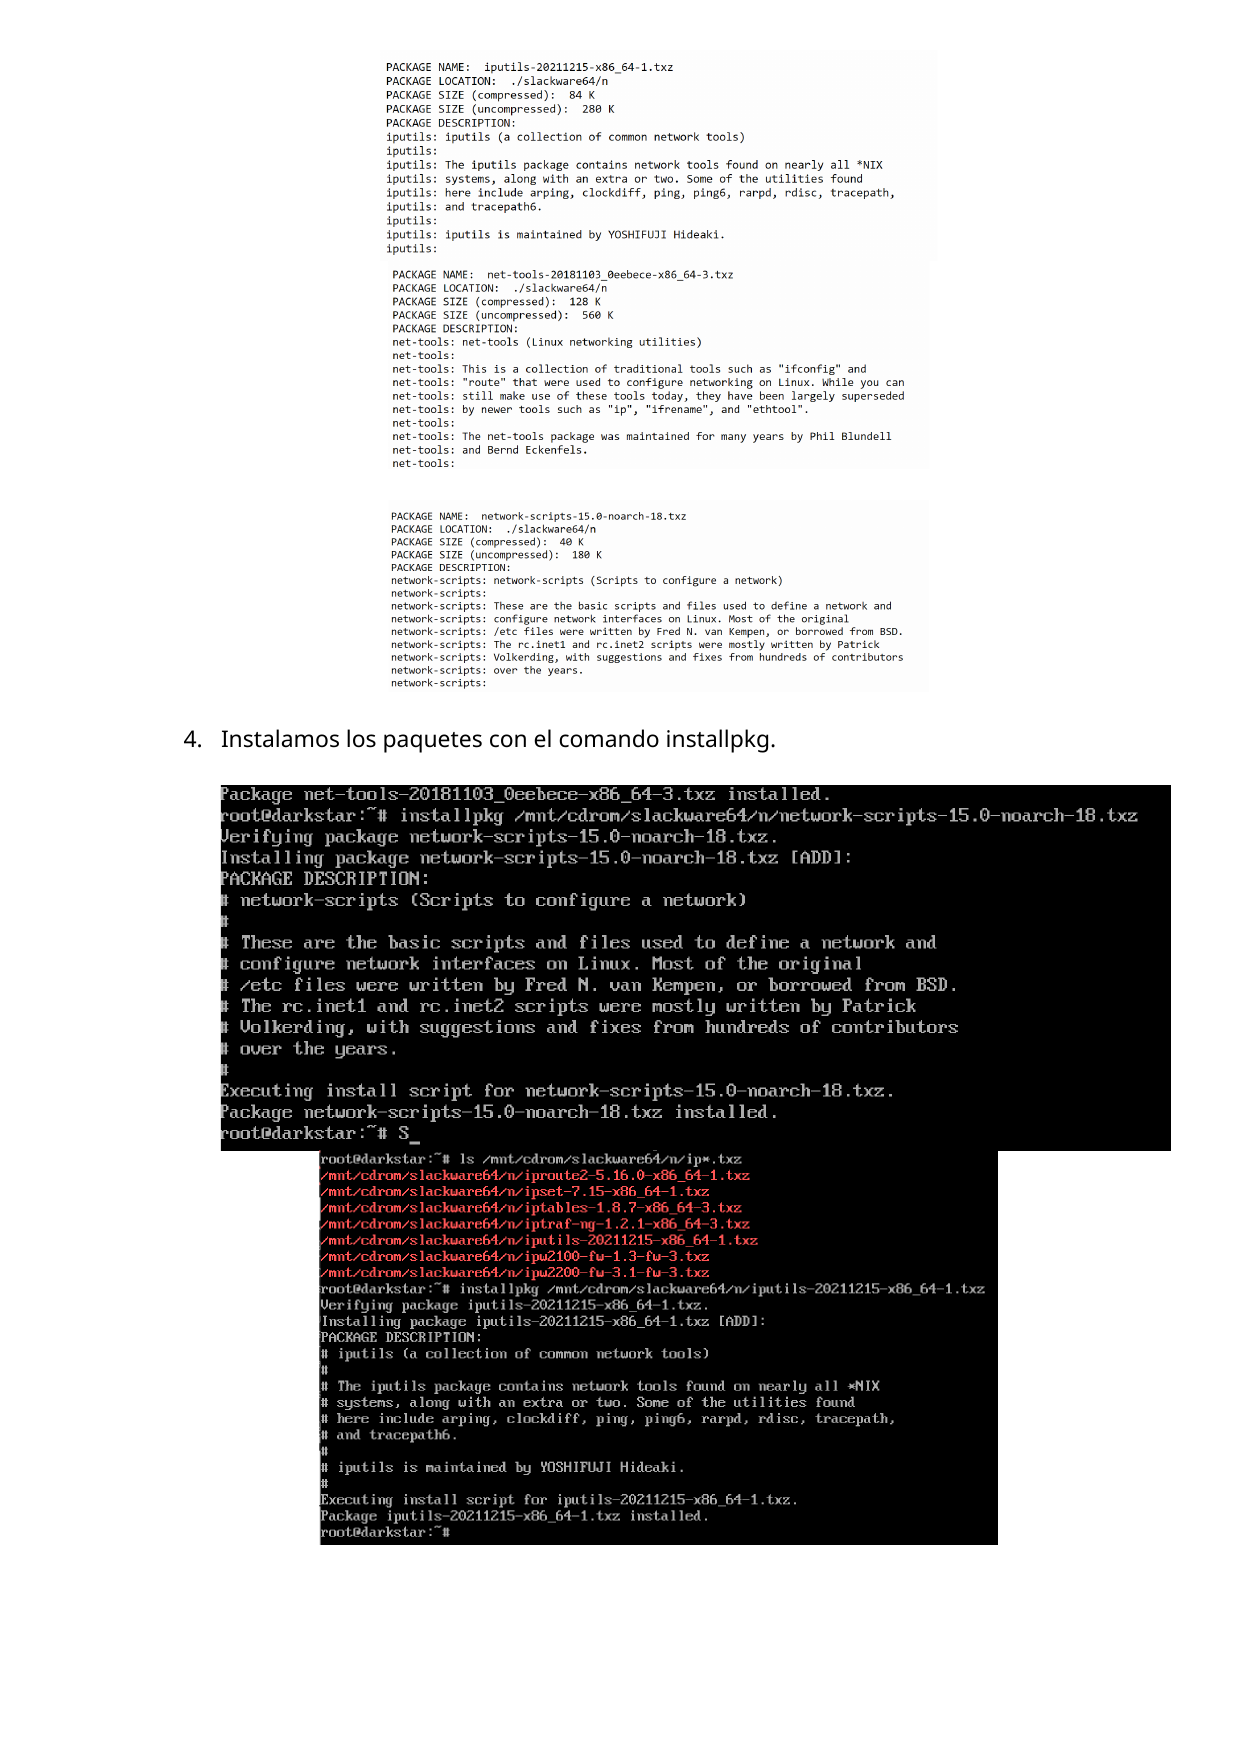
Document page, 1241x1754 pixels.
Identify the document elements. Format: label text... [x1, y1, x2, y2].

picture [220, 785, 1171, 1545]
picture [380, 50, 938, 469]
list Instalamos los paquetes con el comando installpkg. [183, 723, 1096, 754]
picture [388, 500, 929, 692]
